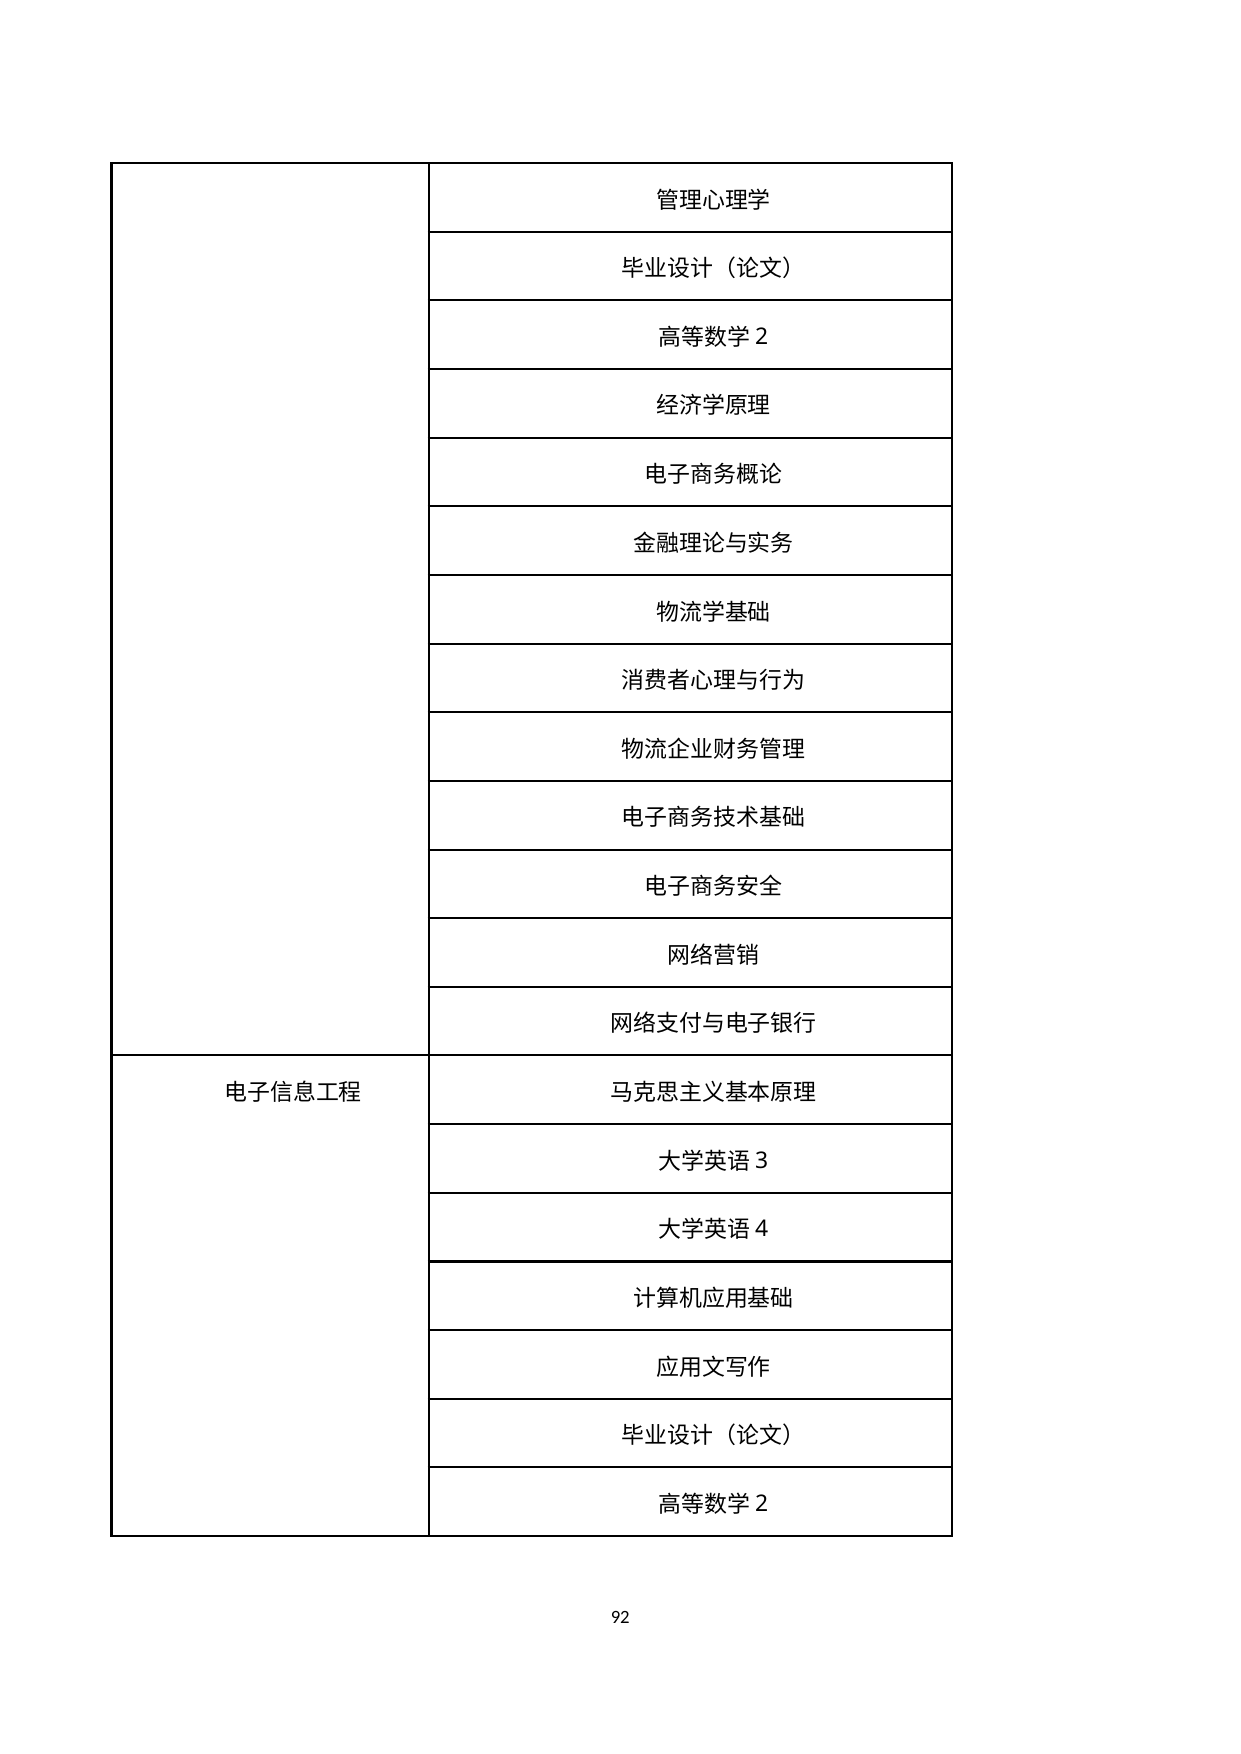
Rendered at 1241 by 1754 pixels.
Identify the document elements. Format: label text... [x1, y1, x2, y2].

table_cell 毕业设计（论文） [430, 233, 951, 299]
table_cell 高等数学2 [430, 1468, 951, 1535]
table_cell 计算机应用基础 [430, 1263, 951, 1329]
table_cell 应用文写作 [430, 1331, 951, 1398]
table_cell 大学英语4 [430, 1194, 951, 1260]
table_cell 物流学基础 [430, 576, 951, 642]
table_cell 网络支付与电子银行 [430, 988, 951, 1054]
table_cell 电子商务安全 [430, 851, 951, 917]
table_cell 电子商务概论 [430, 439, 951, 505]
table_cell 电子商务技术基础 [430, 782, 951, 848]
table_cell 金融理论与实务 [430, 507, 951, 574]
table_cell 物流企业财务管理 [430, 713, 951, 780]
table_cell 电子信息工程 [113, 1056, 428, 1535]
table_cell 消费者心理与行为 [430, 645, 951, 711]
table_cell 管理心理学 [430, 164, 951, 231]
table_cell 马克思主义基本原理 [430, 1056, 951, 1123]
table_cell 经济学原理 [430, 370, 951, 437]
table_cell 大学英语3 [430, 1125, 951, 1192]
table_cell 网络营销 [430, 919, 951, 986]
table_cell 毕业设计（论文） [430, 1400, 951, 1466]
table_cell 高等数学2 [430, 301, 951, 368]
